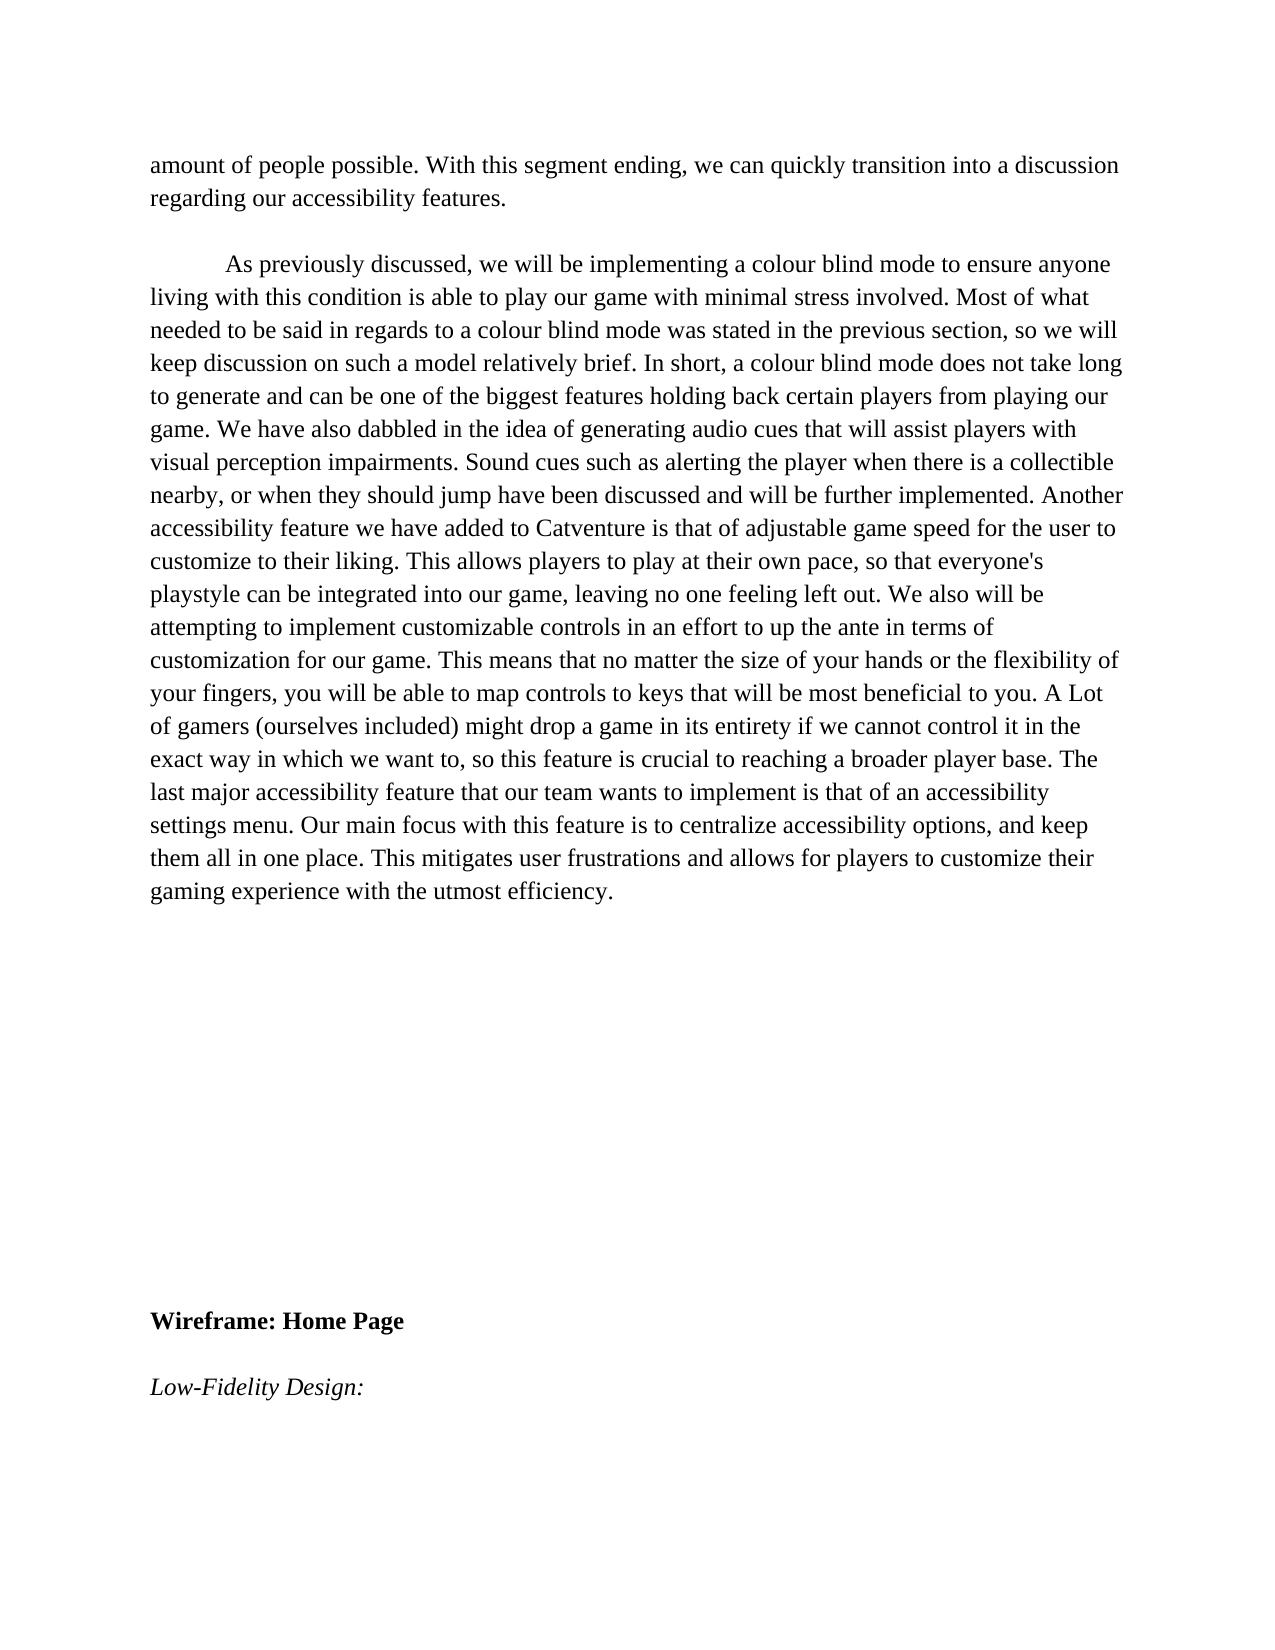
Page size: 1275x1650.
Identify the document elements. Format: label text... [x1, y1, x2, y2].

text Wireframe: Home Page [150, 1306, 1125, 1334]
text Low-Fidelity Design: [150, 1372, 1125, 1401]
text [150, 150, 1125, 212]
text As previously discussed, we will be implementing a colour blind mode to ensure anyone living with this condition is able to play our game with minimal stress involved. Most of what needed to be said in regards to a colour blind mode was stated in the previous section, so we will keep discussion on such a model relatively brief. In short, a colour blind mode does not take long to generate and can be one of the biggest features holding back certain players from playing our game. We have also dabbled in the idea of generating audio cues that will assist players with visual perception impairments. Sound cues such as alerting the player when there is a collectible nearby, or when they should jump have been discussed and will be further implemented. Another accessibility feature we have added to Catventure is that of adjustable game speed for the user to customize to their liking. This allows players to play at their own pace, so that everyone's playstyle can be integrated into our game, leaving no one feeling left out. We also will be attempting to implement customizable controls in an effort to up the ante in terms of customization for our game. This means that no matter the size of your hands or the flexibility of your fingers, you will be able to map controls to keys that will be most beneficial to you. A Lot of gamers (ourselves included) might drop a game in its entirety if we cannot control it in the exact way in which we want to, so this feature is crucial to reaching a broader player base. The last major accessibility feature that our team wants to implement is that of an accessibility settings menu. Our main focus with this feature is to centralize accessibility options, and keep them all in one place. This mitigates user frustrations and allows for players to customize their gaming experience with the utmost efficiency. [150, 249, 1125, 905]
